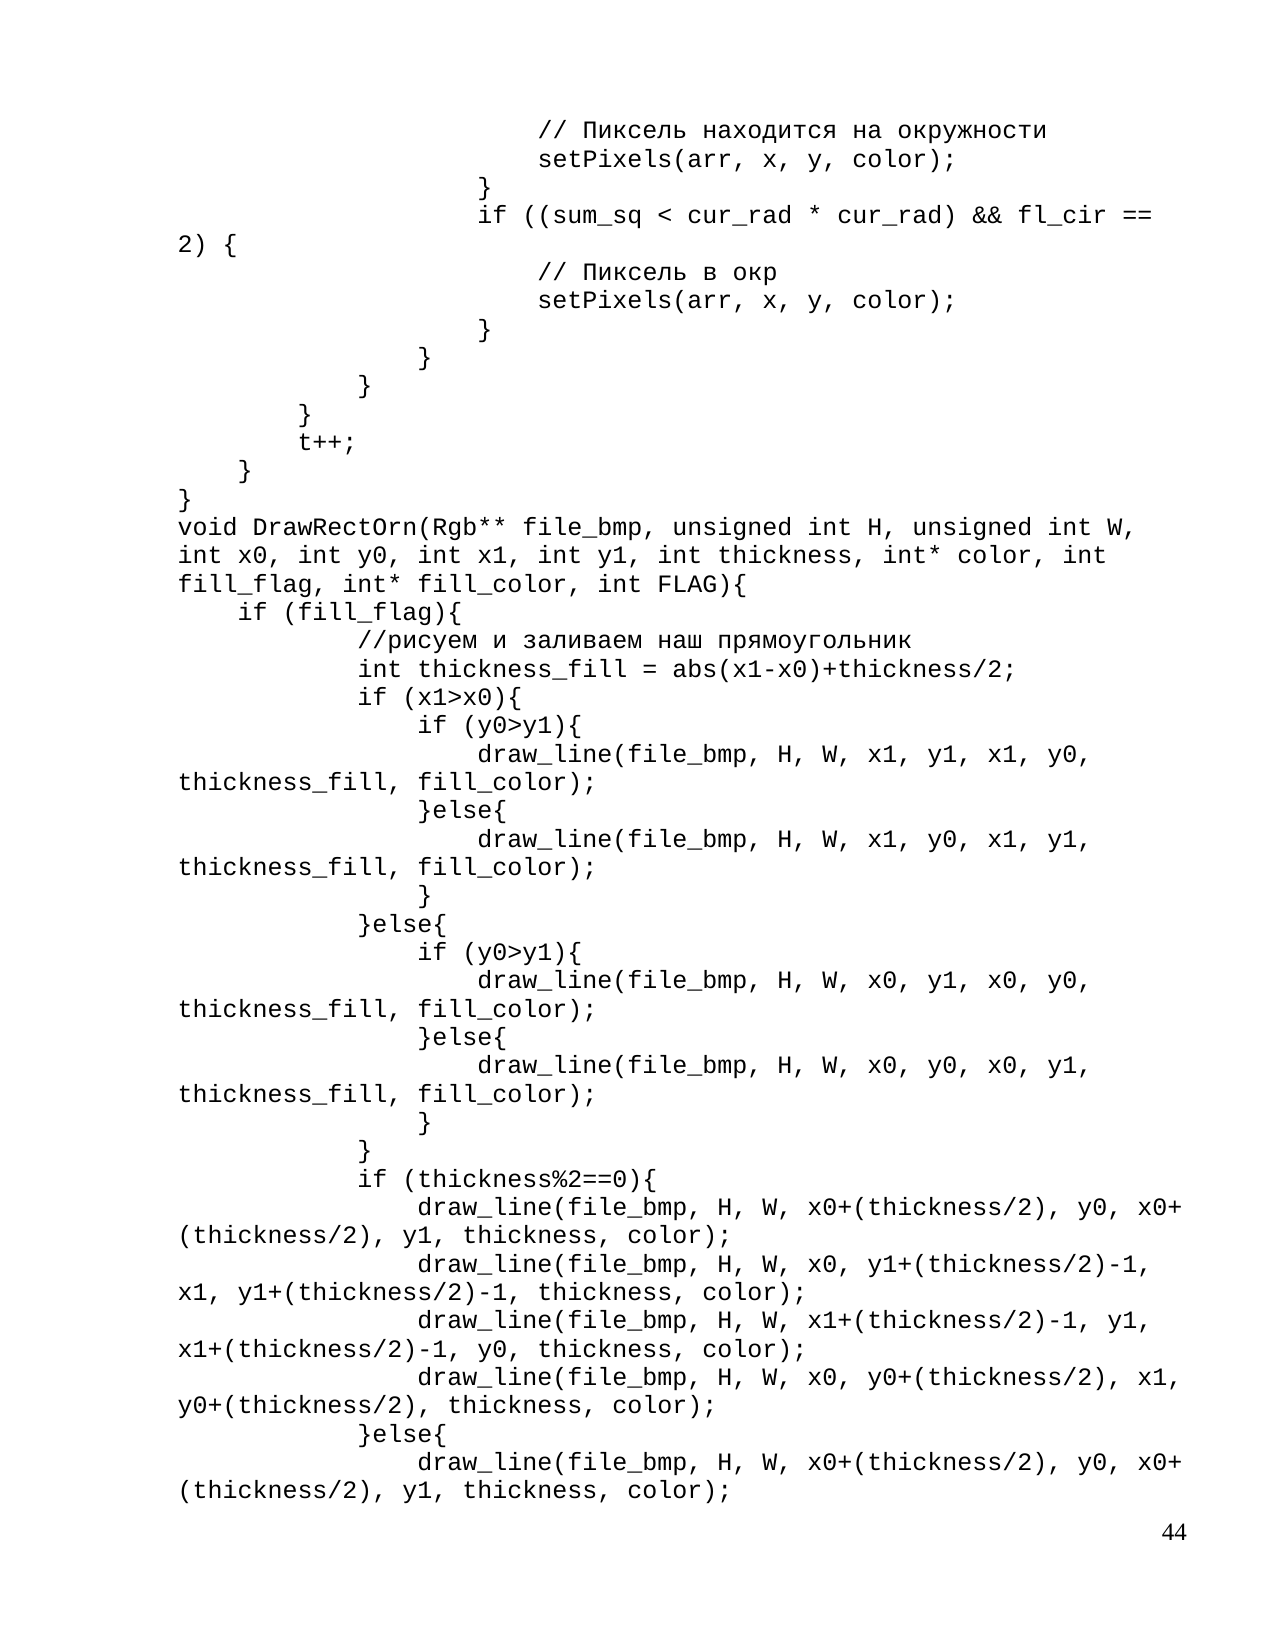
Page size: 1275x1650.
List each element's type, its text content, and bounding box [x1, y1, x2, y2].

text } [177, 1138, 1186, 1166]
text t++; [177, 430, 1186, 458]
text int thickness_fill = abs(x1-x0)+thickness/2; [177, 656, 1186, 685]
text setPixels(arr, x, y, color); [177, 146, 1186, 175]
text }else{ [177, 911, 1186, 940]
text void DrawRectOrn(Rgb** file_bmp, unsigned int H, unsigned int W, int x0, int y0, int x1, int y1, int thickness, int* color, int fill_flag, int* fill_color, int FLAG){ [177, 515, 1186, 600]
text // Пиксель в окр [177, 260, 1186, 288]
text } [177, 175, 1186, 203]
text } [177, 458, 1186, 486]
text draw_line(file_bmp, H, W, x1+(thickness/2)-1, y1, x1+(thickness/2)-1, y0, thickness, color); [177, 1308, 1186, 1365]
text } [177, 345, 1186, 373]
text draw_line(file_bmp, H, W, x0, y1, x0, y0, thickness_fill, fill_color); [177, 968, 1186, 1025]
text setPixels(arr, x, y, color); [177, 288, 1186, 316]
text draw_line(file_bmp, H, W, x1, y0, x1, y1, thickness_fill, fill_color); [177, 826, 1186, 883]
text if (fill_flag){ [177, 600, 1186, 628]
text if (x1>x0){ [177, 685, 1186, 713]
text draw_line(file_bmp, H, W, x0, y0, x0, y1, thickness_fill, fill_color); [177, 1053, 1186, 1110]
text draw_line(file_bmp, H, W, x0+(thickness/2), y0, x0+(thickness/2), y1, thickness, color); [177, 1195, 1186, 1251]
text //рисуем и заливаем наш прямоугольник [177, 628, 1186, 656]
text draw_line(file_bmp, H, W, x0, y1+(thickness/2)-1, x1, y1+(thickness/2)-1, thickness, color); [177, 1251, 1186, 1308]
text } [177, 883, 1186, 911]
text } [177, 373, 1186, 401]
text draw_line(file_bmp, H, W, x0, y0+(thickness/2), x1, y0+(thickness/2), thickness, color); [177, 1365, 1186, 1421]
text }else{ [177, 1025, 1186, 1053]
text } [177, 401, 1186, 430]
text } [177, 1110, 1186, 1138]
text if ((sum_sq < cur_rad * cur_rad) && fl_cir == 2) { [177, 203, 1186, 260]
text draw_line(file_bmp, H, W, x1, y1, x1, y0, thickness_fill, fill_color); [177, 741, 1186, 798]
text }else{ [177, 798, 1186, 826]
text if (y0>y1){ [177, 940, 1186, 968]
text // Пиксель находится на окружности [177, 118, 1186, 146]
text } [177, 486, 1186, 515]
text } [177, 316, 1186, 345]
text if (y0>y1){ [177, 713, 1186, 741]
text if (thickness%2==0){ [177, 1166, 1186, 1195]
text }else{ [177, 1421, 1186, 1450]
text draw_line(file_bmp, H, W, x0+(thickness/2), y0, x0+(thickness/2), y1, thickness, color); [177, 1450, 1186, 1506]
